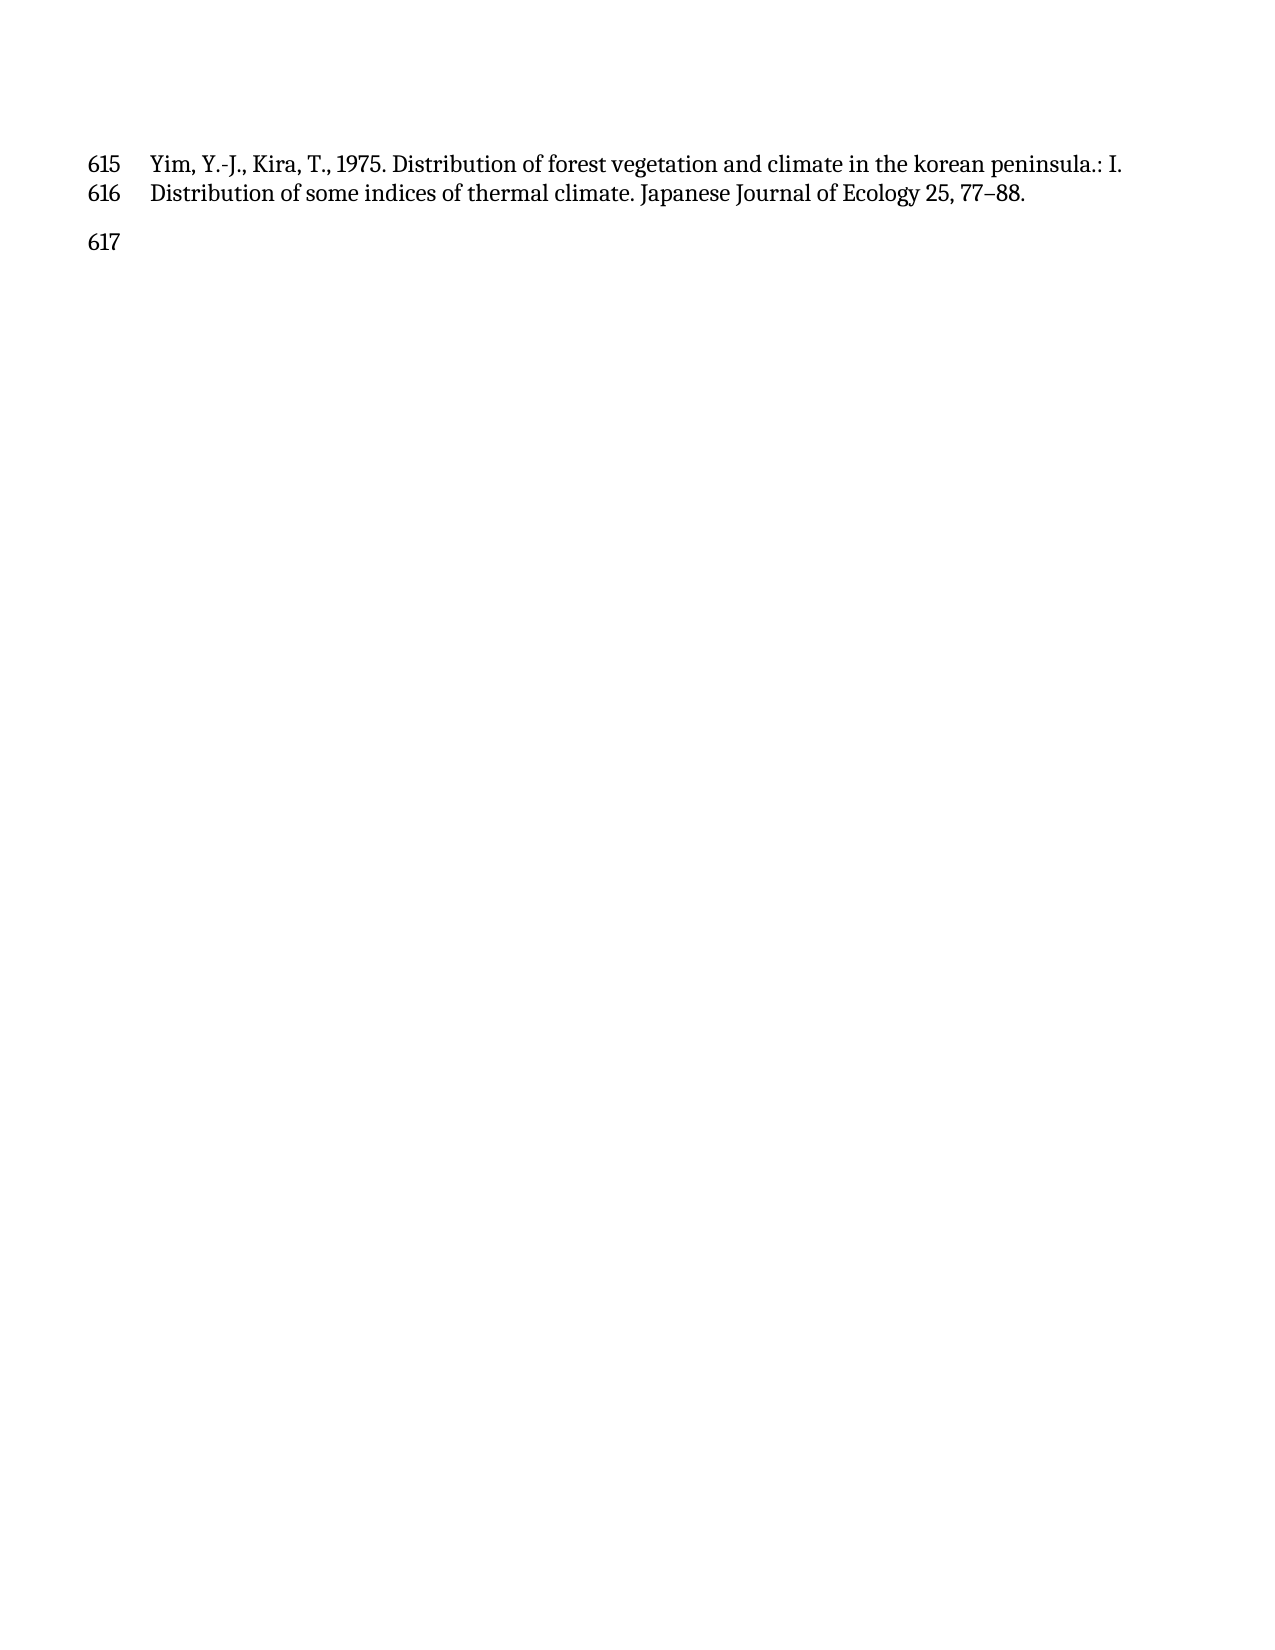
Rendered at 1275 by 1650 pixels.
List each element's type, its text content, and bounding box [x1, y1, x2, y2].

text Yim, Y.-J., Kira, T., 1975. Distribution of forest vegetation and climate in the korean peninsula.: I. Distribution of some indices of thermal climate. Japanese Journal of Ecology 25, 77–88. [150, 150, 1125, 207]
